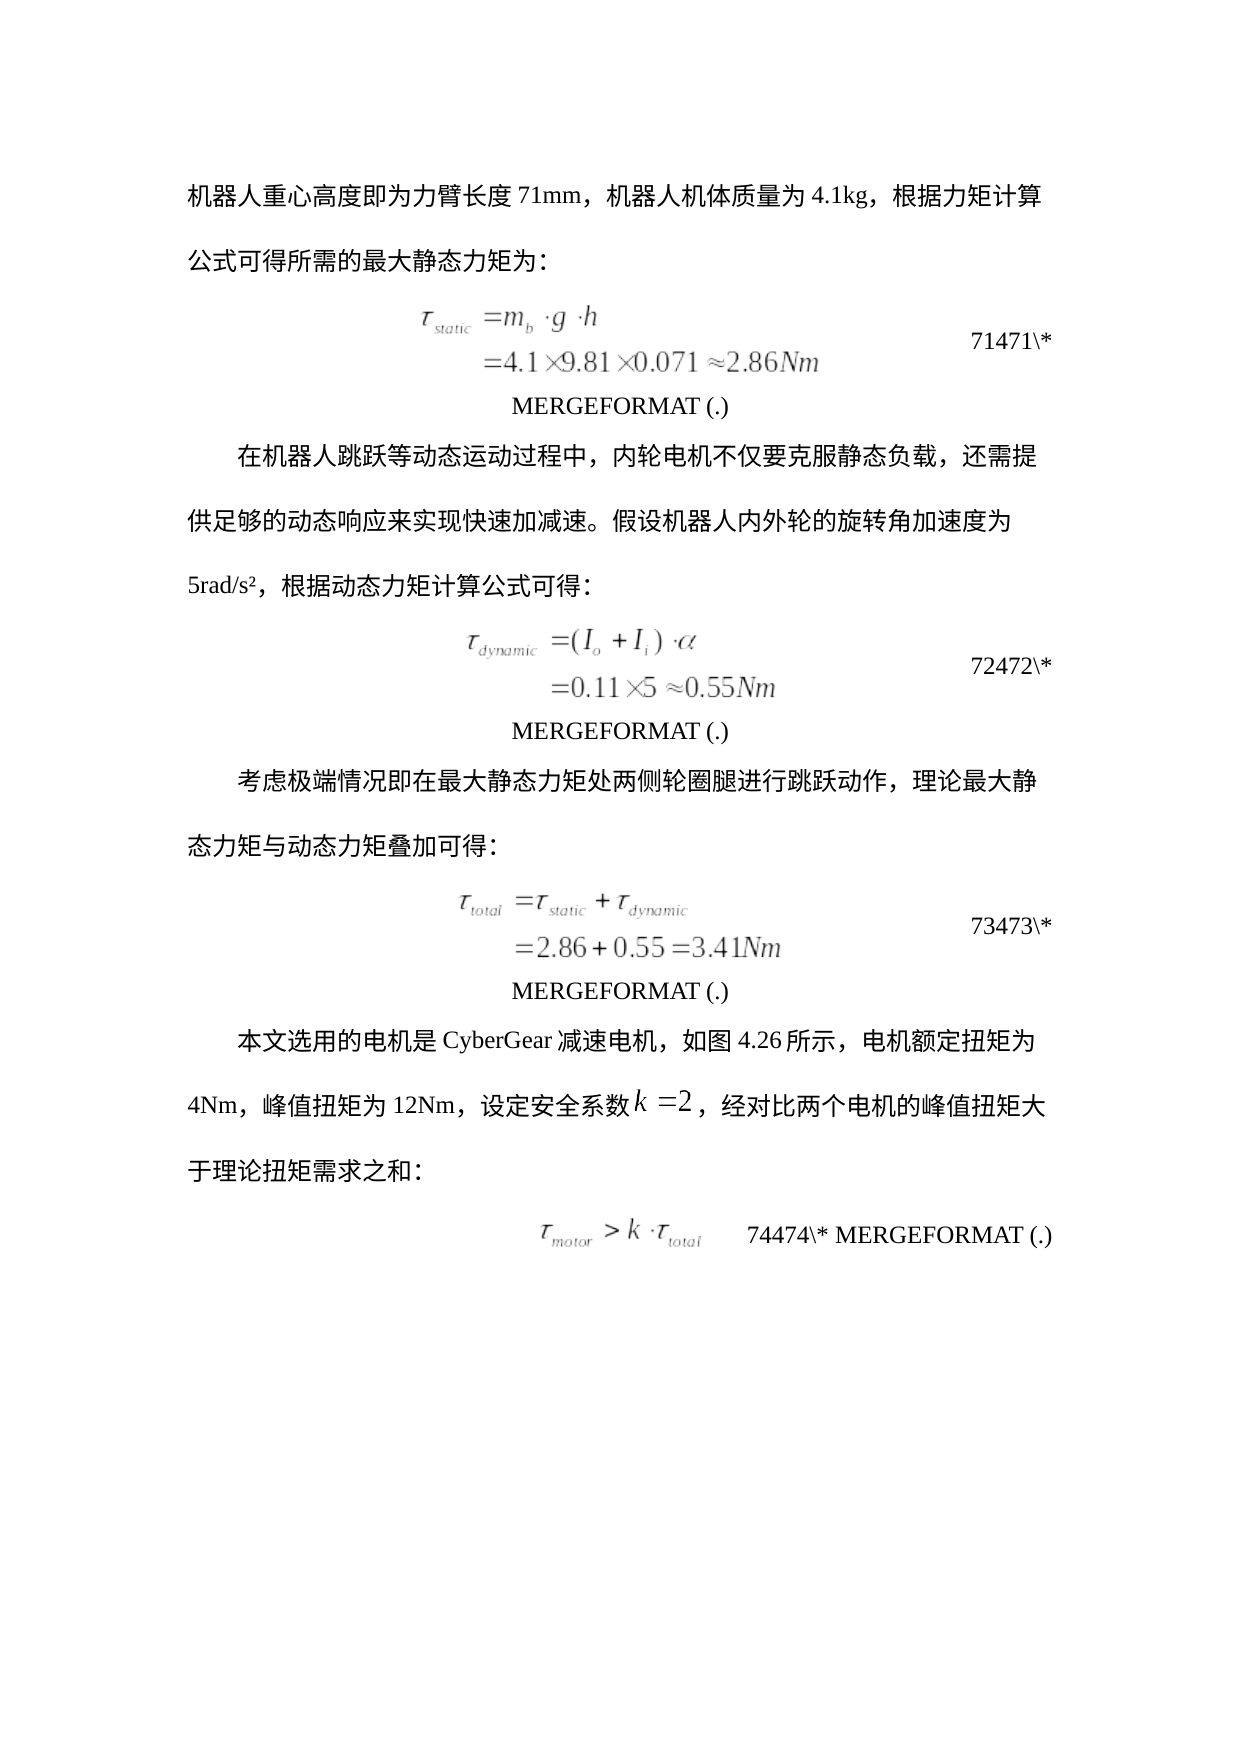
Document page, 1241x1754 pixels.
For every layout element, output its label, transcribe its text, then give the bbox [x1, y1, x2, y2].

text 考虑极端情况即在最大静态力矩处两侧轮圈腿进行跳跃动作，理论最大静态力矩与动态力矩叠加可得： [187, 747, 1053, 877]
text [187, 162, 1053, 292]
text 在机器人跳跃等动态运动过程中，内轮电机不仅要克服静态负载，还需提供足够的动态响应来实现快速加减速。假设机器人内外轮的旋转角加速度为5rad/s²，根据动态力矩计算公式可得： [187, 422, 1053, 617]
